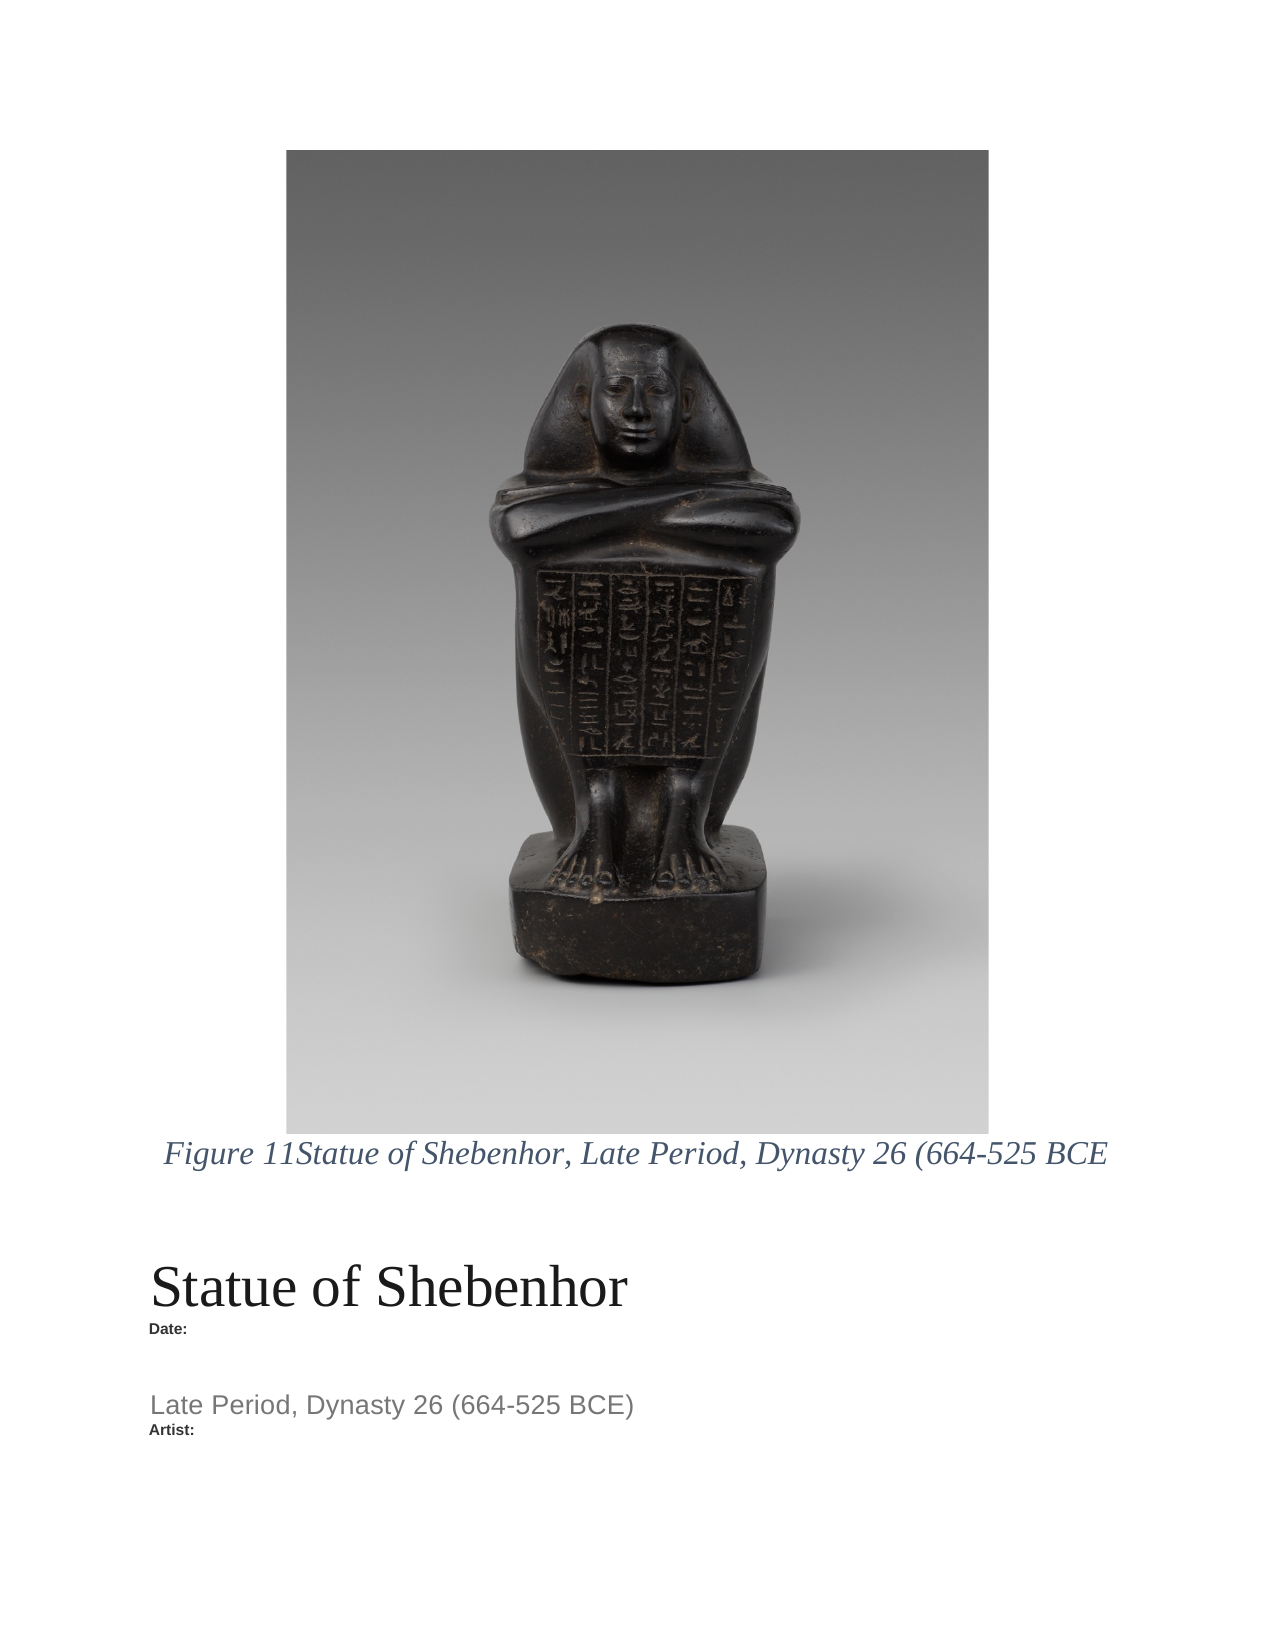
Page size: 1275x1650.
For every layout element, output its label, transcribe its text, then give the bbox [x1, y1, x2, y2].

subtitle Artist: [148, 1421, 1127, 1438]
subtitle Date: [148, 1320, 1127, 1338]
title Late Period, Dynasty 26 (664-525 BCE) [150, 1377, 1125, 1421]
text Statue of Shebenhor [150, 1251, 1125, 1320]
text Figure 11Statue of Shebenhor, Late Period, Dynasty 26 (664-525 BCE [150, 1133, 1125, 1171]
picture [286, 150, 989, 1134]
